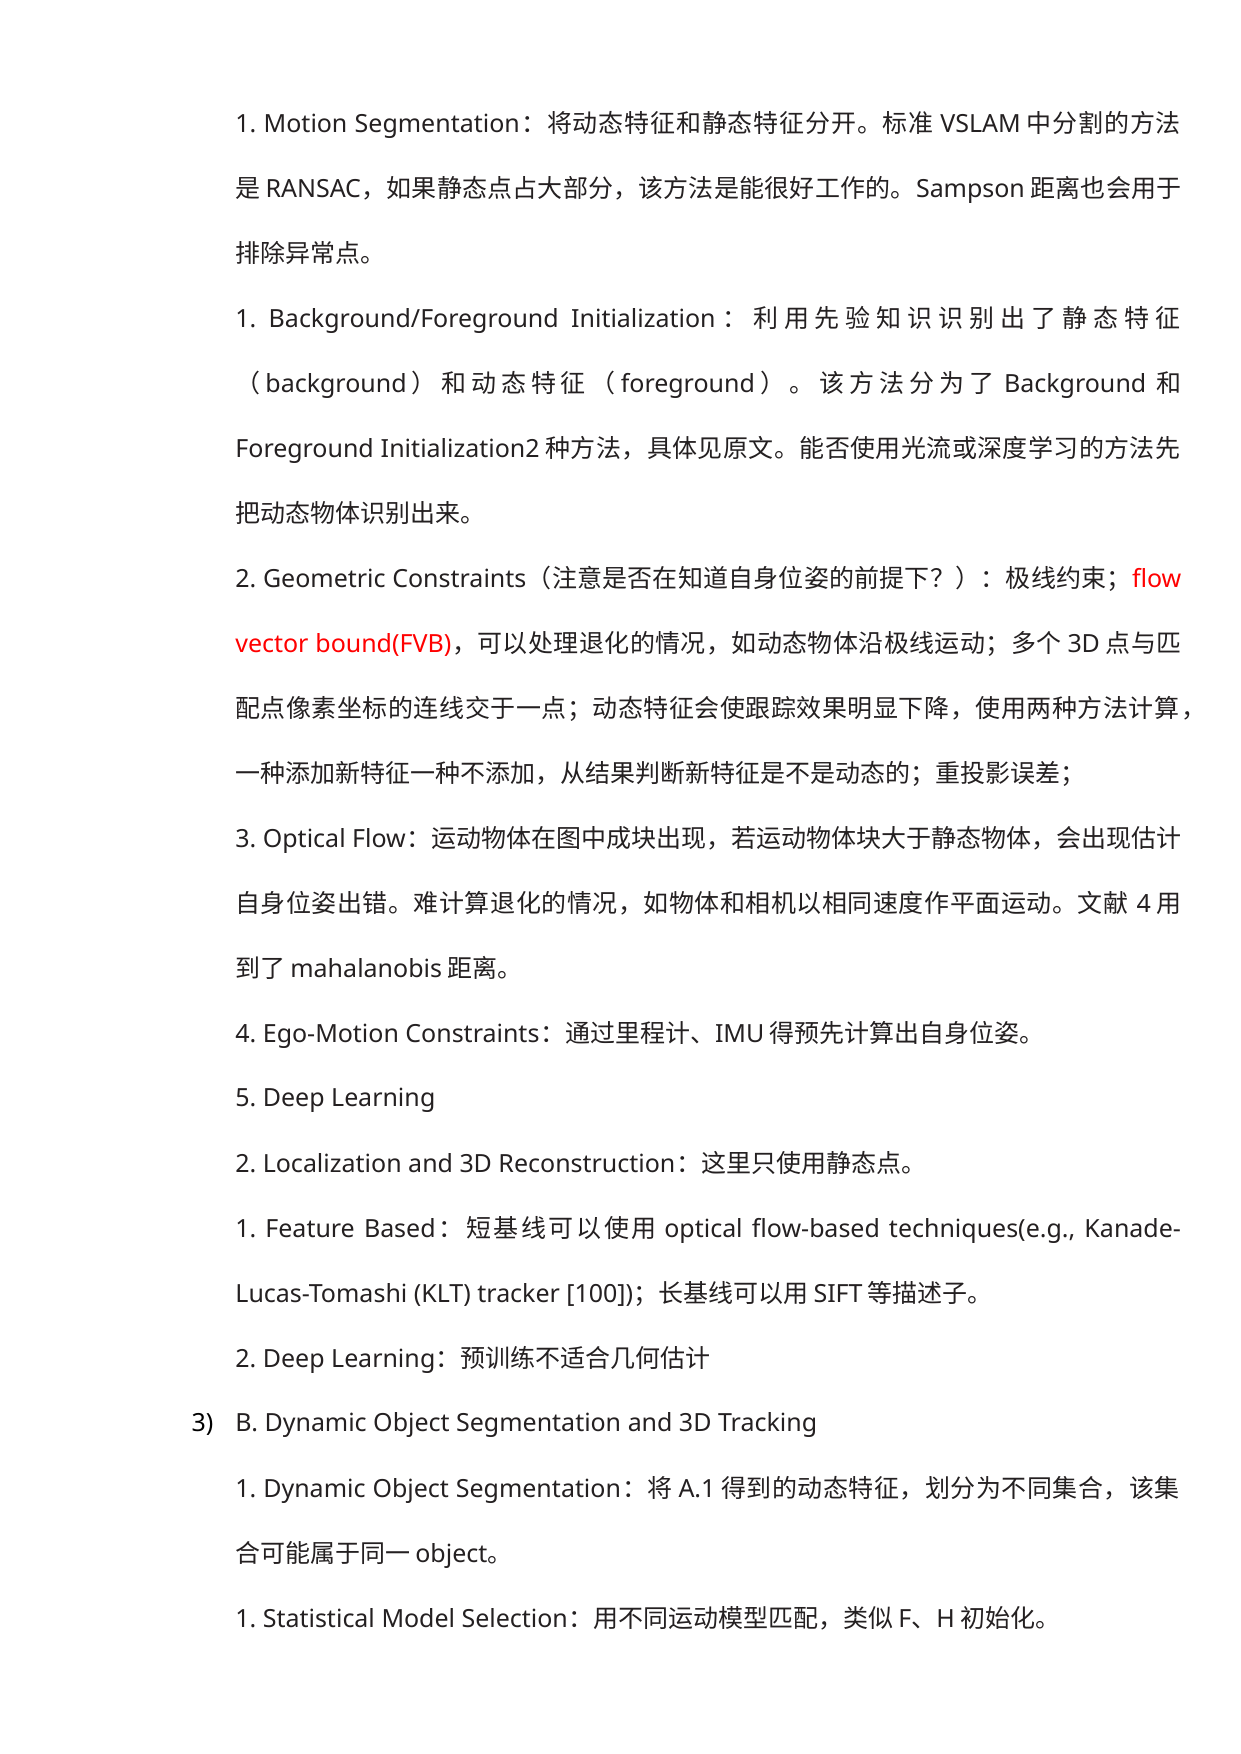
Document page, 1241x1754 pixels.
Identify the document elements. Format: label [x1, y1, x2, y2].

list [191, 89, 1181, 1389]
list [191, 1389, 1181, 1649]
